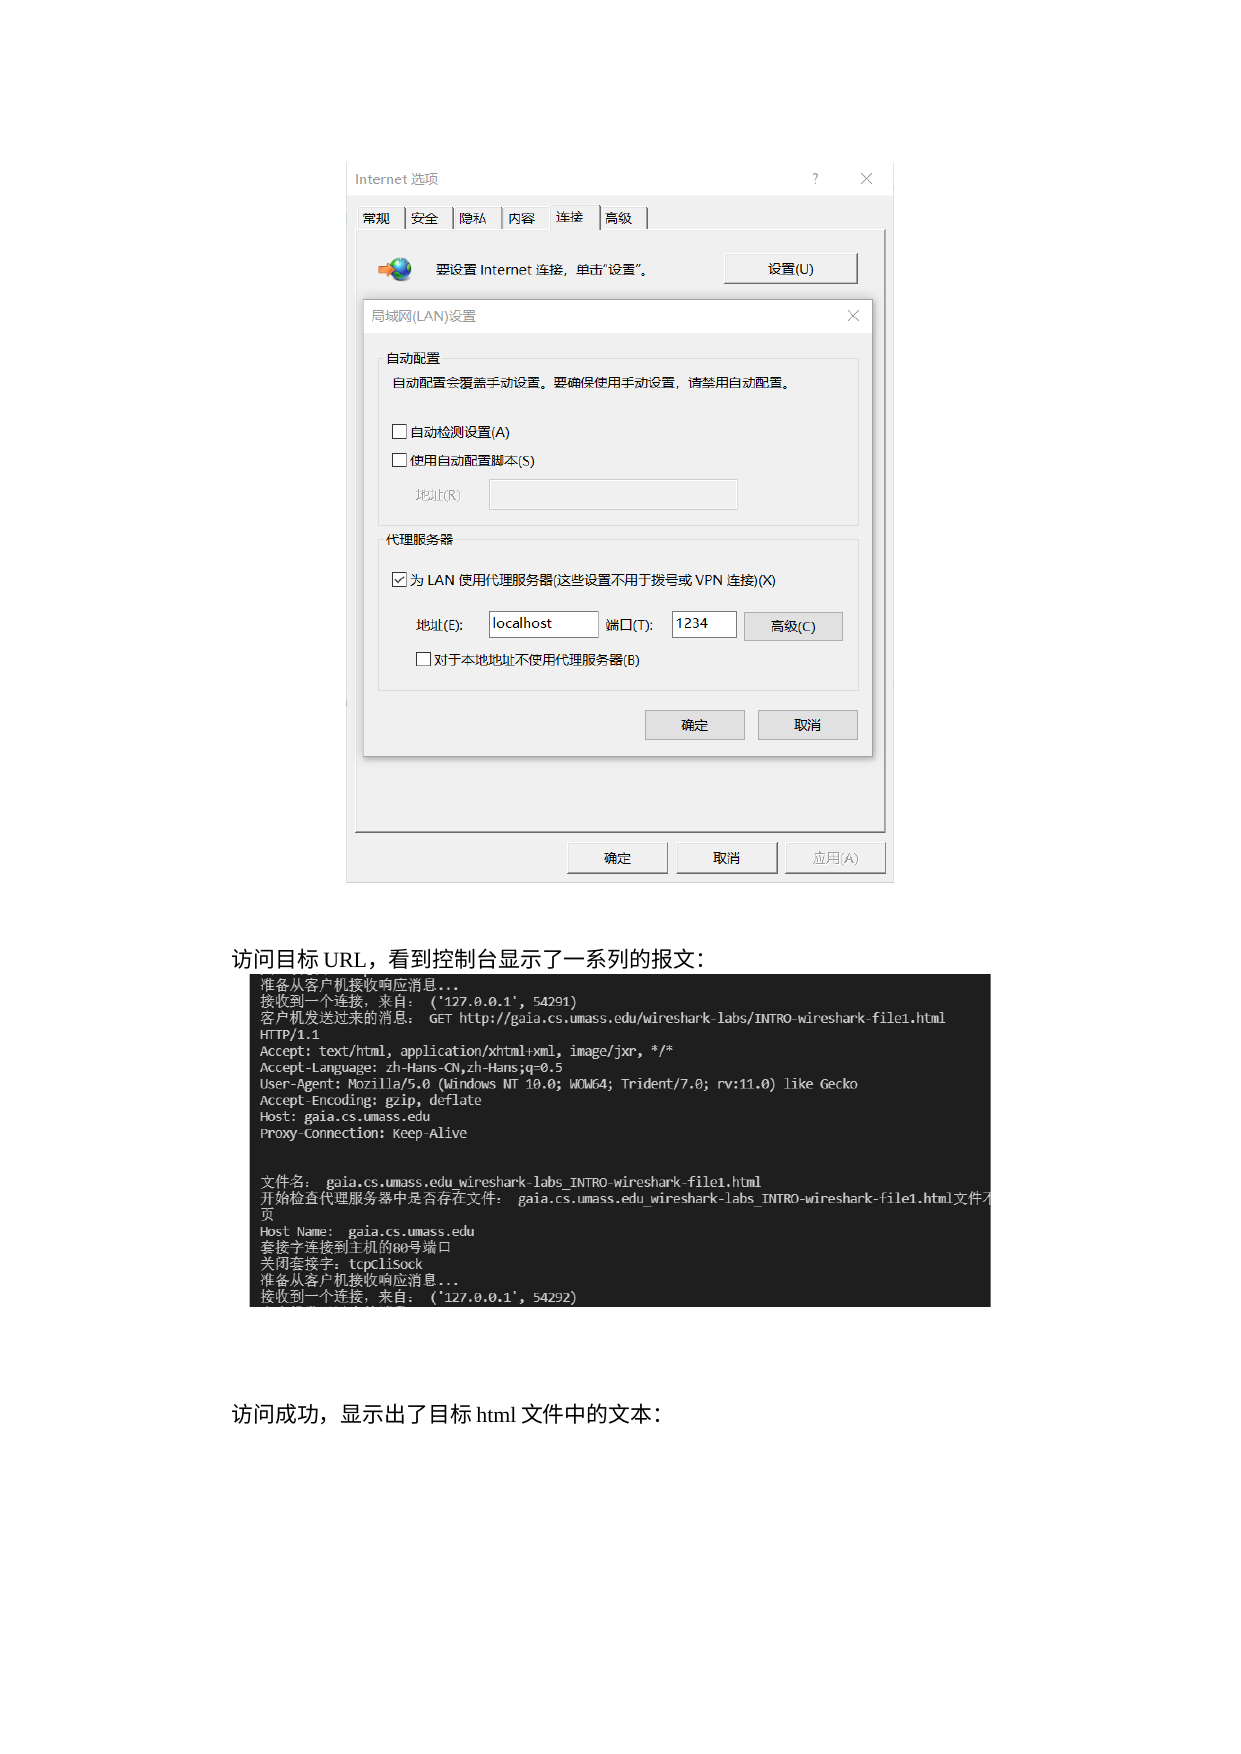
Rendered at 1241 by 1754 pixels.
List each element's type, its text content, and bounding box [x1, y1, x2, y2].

text 访问目标URL，看到控制台显示了一系列的报文： [187, 942, 1053, 974]
picture [346, 162, 894, 883]
text 访问成功，显示出了目标html文件中的文本： [187, 1397, 1053, 1429]
picture [249, 974, 991, 1307]
